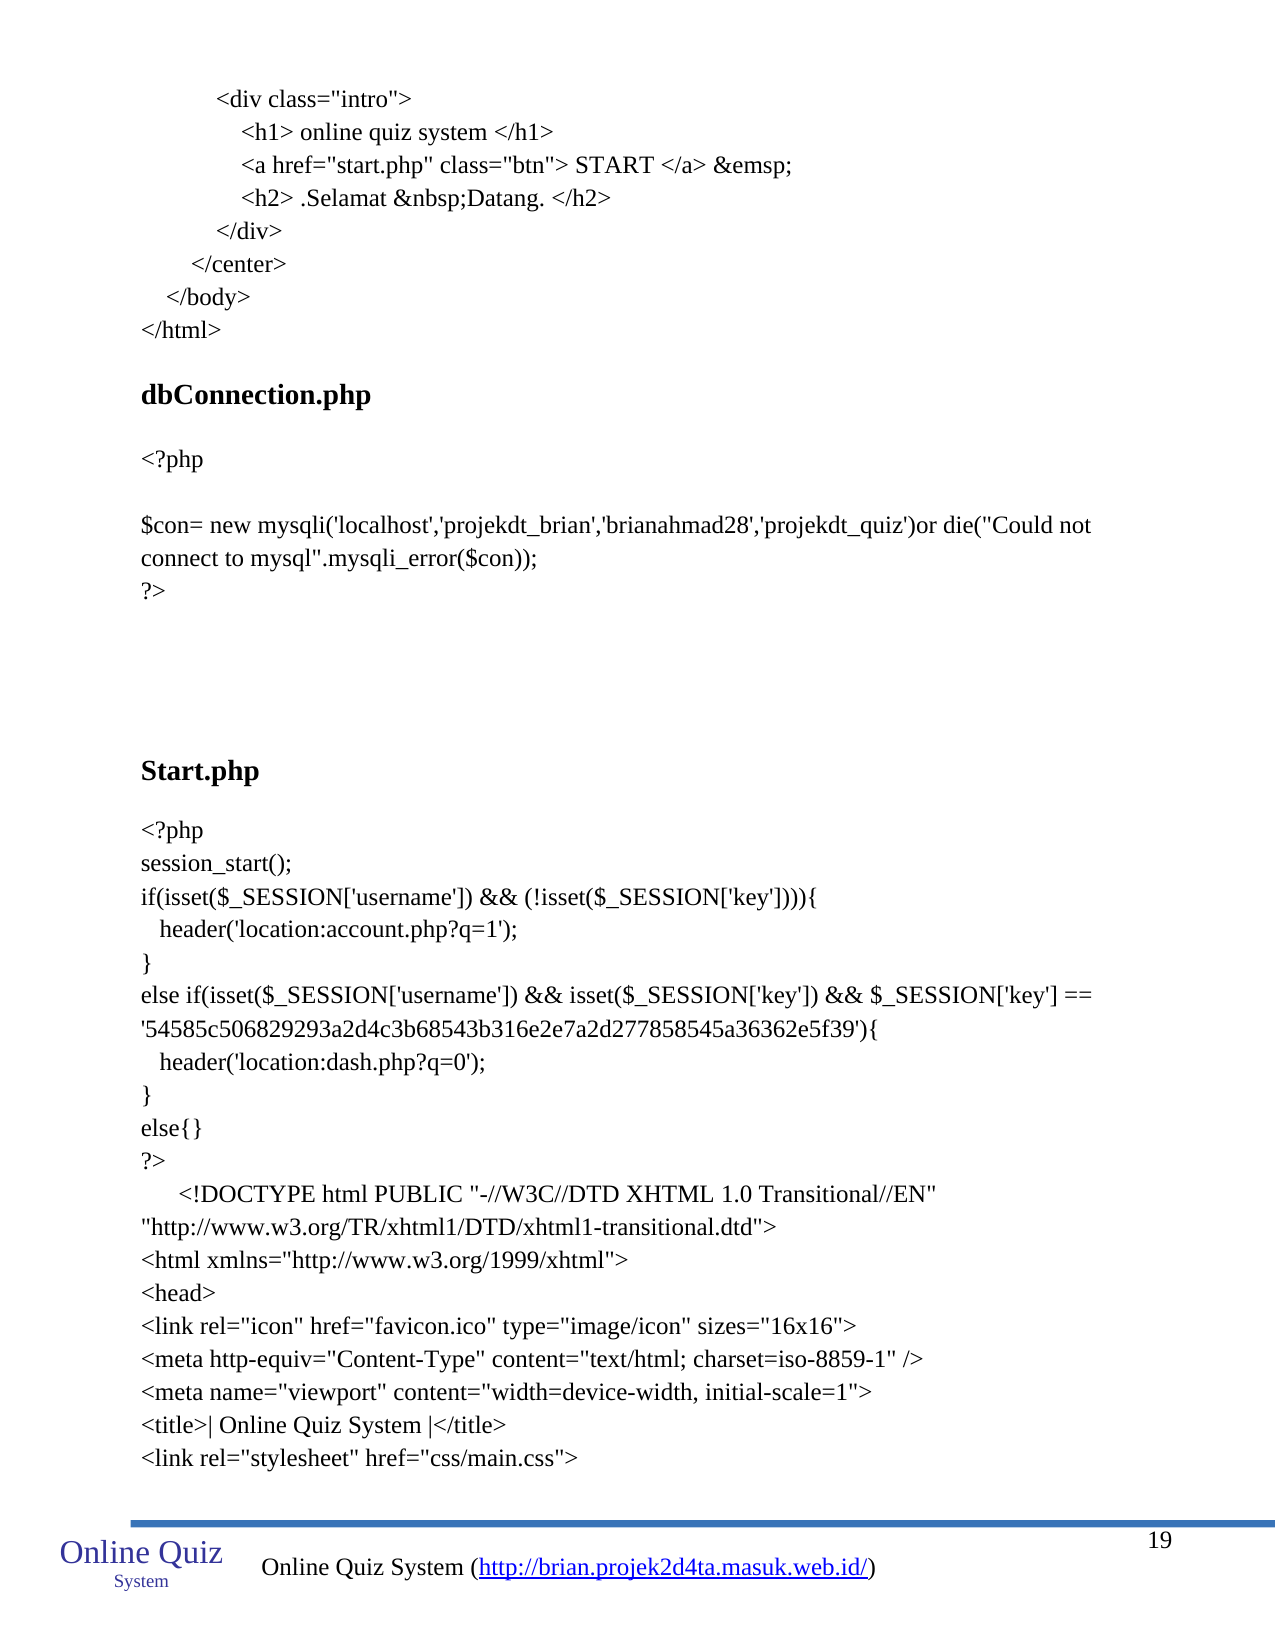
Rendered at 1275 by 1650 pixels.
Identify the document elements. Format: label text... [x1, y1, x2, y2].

text ?> [103, 1146, 1172, 1174]
text if(isset($_SESSION['username']) && (!isset($_SESSION['key']))){ [103, 882, 1172, 910]
text <meta name="viewport" content="width=device-width, initial-scale=1"> [103, 1377, 1172, 1406]
text } [103, 1080, 1172, 1108]
text </html> [103, 316, 1172, 344]
text } [103, 948, 1172, 976]
text <html xmlns="http://www.w3.org/1999/xhtml"> [103, 1245, 1172, 1273]
text <a href="start.php" class="btn"> START </a> &emsp; [103, 150, 1172, 179]
text <?php [103, 816, 1172, 844]
text <title>| Online Quiz System |</title> [103, 1410, 1172, 1439]
text <head> [103, 1278, 1172, 1307]
text header('location:dash.php?q=0'); [103, 1047, 1172, 1075]
text <meta http-equiv="Content-Type" content="text/html; charset=iso-8859-1" /> [103, 1344, 1172, 1373]
text <h1> online quiz system </h1> [103, 117, 1172, 146]
text header('location:account.php?q=1'); [103, 914, 1172, 943]
text else{} [103, 1113, 1172, 1141]
text session_start(); [103, 848, 1172, 877]
text <div class="intro"> [103, 84, 1172, 113]
text <h2> .Selamat &nbsp;Datang. </h2> [103, 183, 1172, 212]
text </div> [103, 216, 1172, 245]
text else if(isset($_SESSION['username']) && isset($_SESSION['key']) && $_SESSION['key'] == '54585c506829293a2d4c3b68543b316e2e7a2d277858545a36362e5f39'){ [141, 981, 1172, 1042]
text </center> [103, 249, 1172, 278]
text <?php $con= new mysqli('localhost','projekdt_brian','brianahmad28','projekdt_quiz')or die("Could not connect to mysql".mysqli_error($con)); [141, 444, 1172, 572]
text Start.php [103, 753, 1172, 787]
text <link rel="icon" href="favicon.ico" type="image/icon" sizes="16x16"> [103, 1311, 1172, 1339]
text <link rel="stylesheet" href="css/main.css"> [103, 1443, 1172, 1472]
text <!DOCTYPE html PUBLIC "-//W3C//DTD XHTML 1.0 Transitional//EN" "http://www.w3.org/TR/xhtml1/DTD/xhtml1-transitional.dtd"> [141, 1179, 1172, 1241]
text </body> [103, 282, 1172, 311]
text dbConnection.php [103, 377, 1172, 411]
text ?> [103, 576, 1172, 605]
